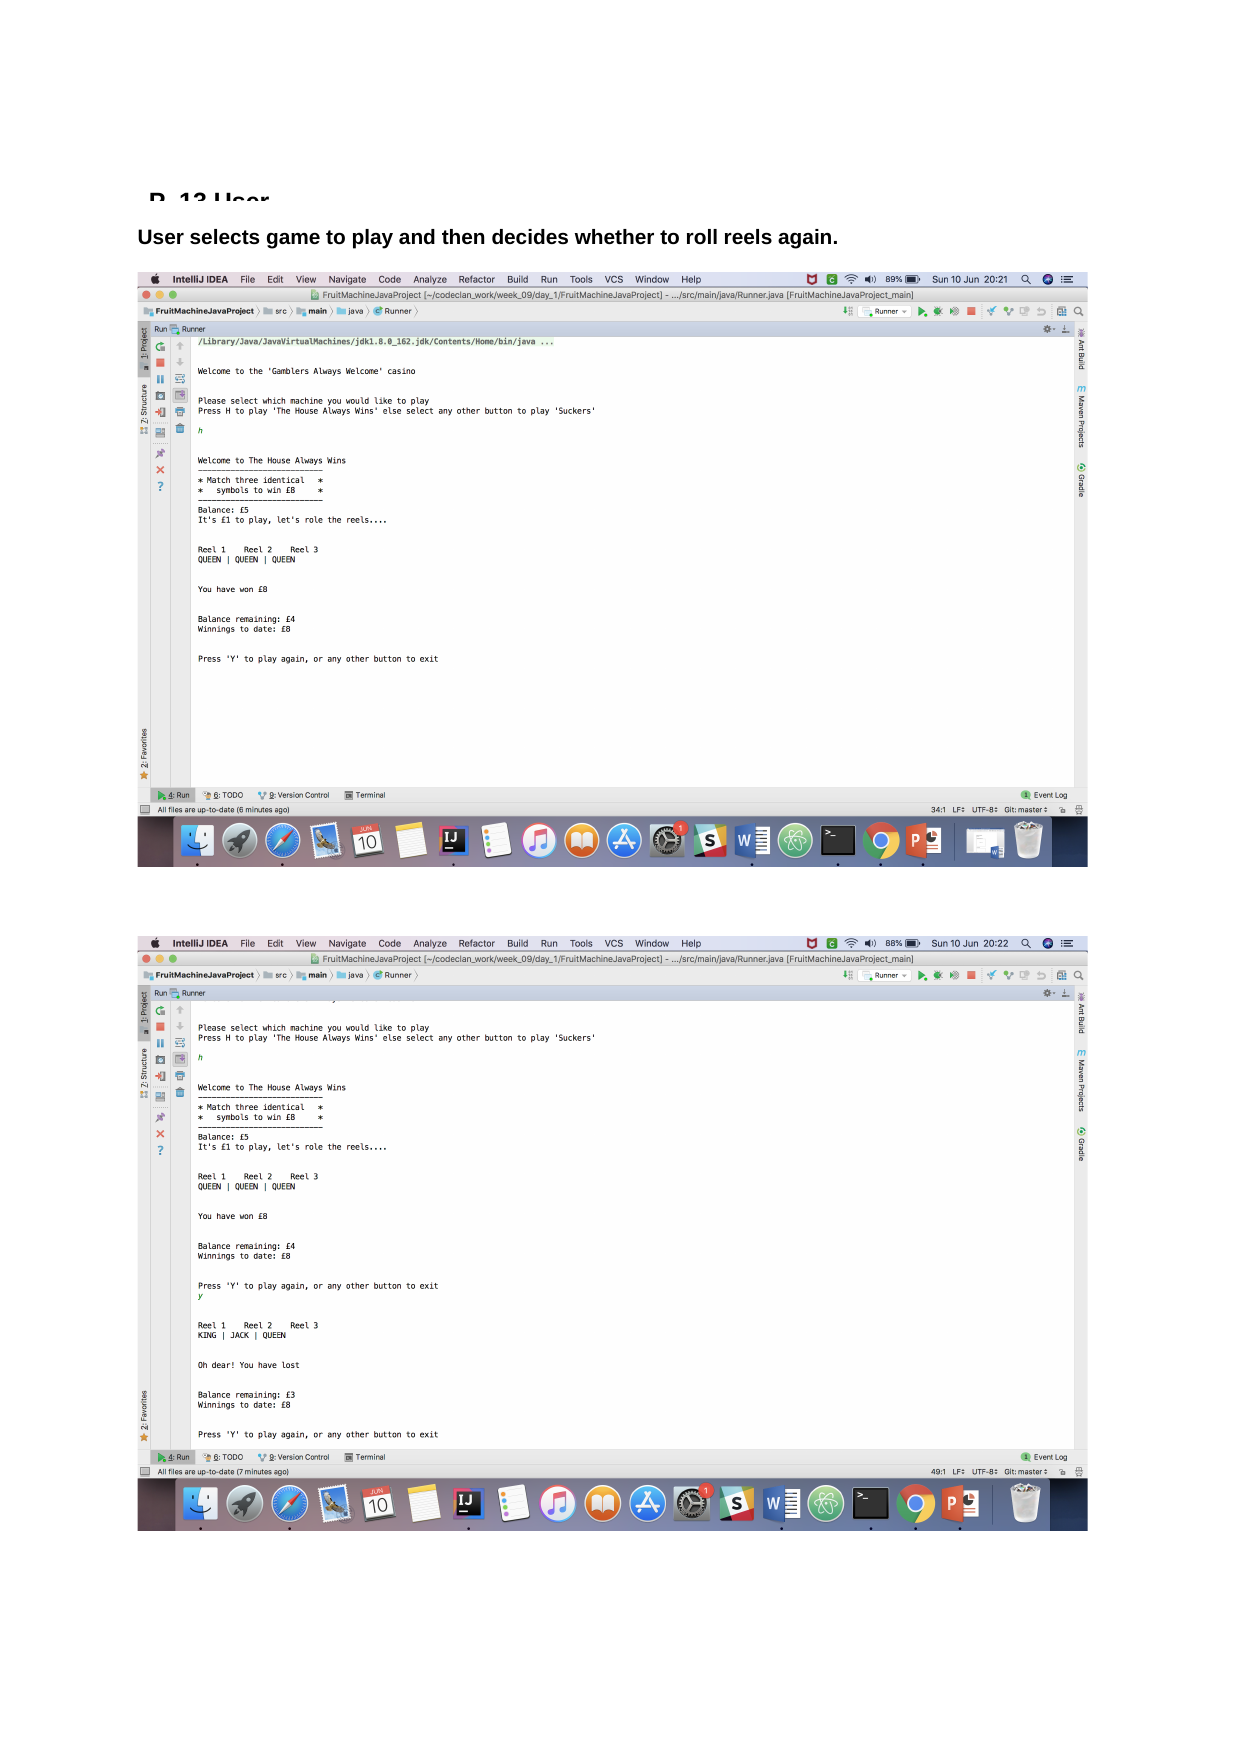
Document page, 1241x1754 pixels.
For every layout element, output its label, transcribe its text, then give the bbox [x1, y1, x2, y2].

text User selects game to play and then decides whether to roll reels again. [137, 225, 1088, 249]
picture [137, 936, 1088, 1531]
picture [137, 272, 1088, 867]
